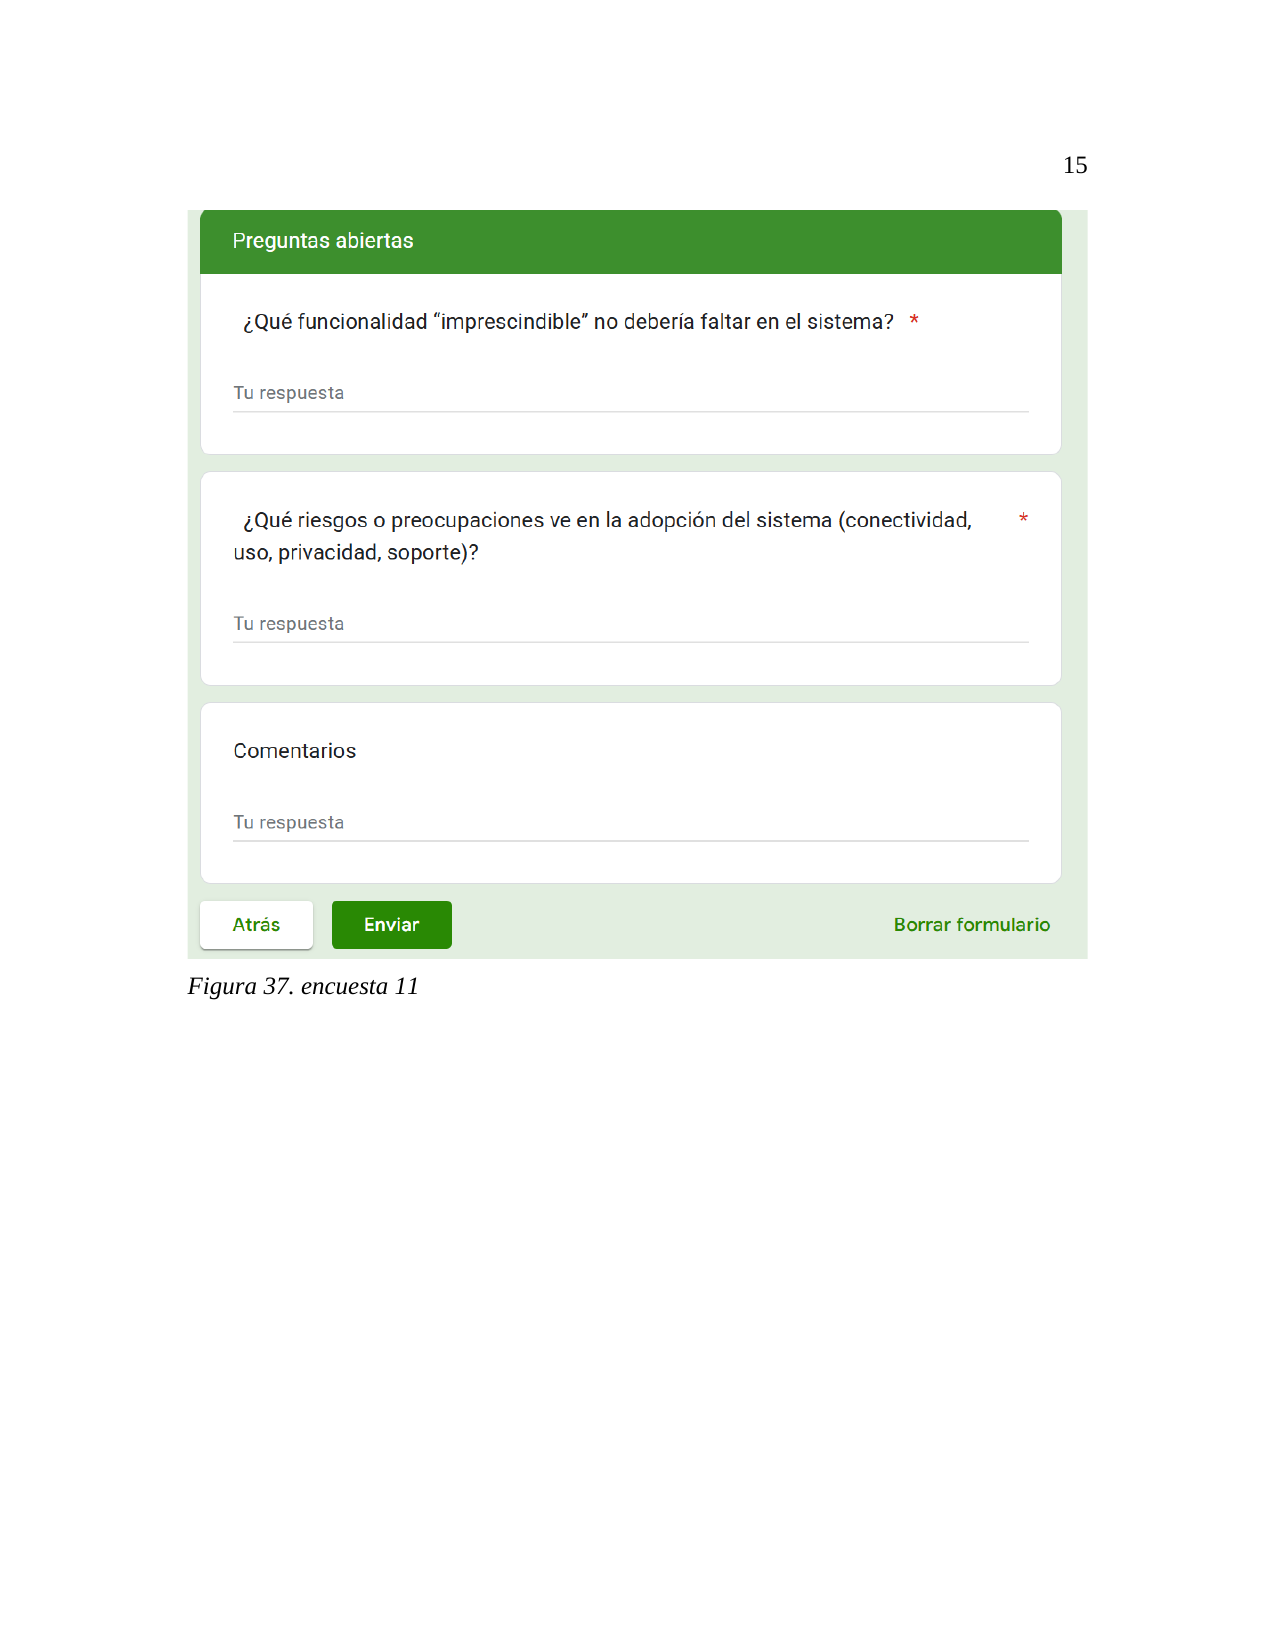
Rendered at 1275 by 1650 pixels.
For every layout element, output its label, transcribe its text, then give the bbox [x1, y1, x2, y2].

picture [187, 210, 1088, 959]
